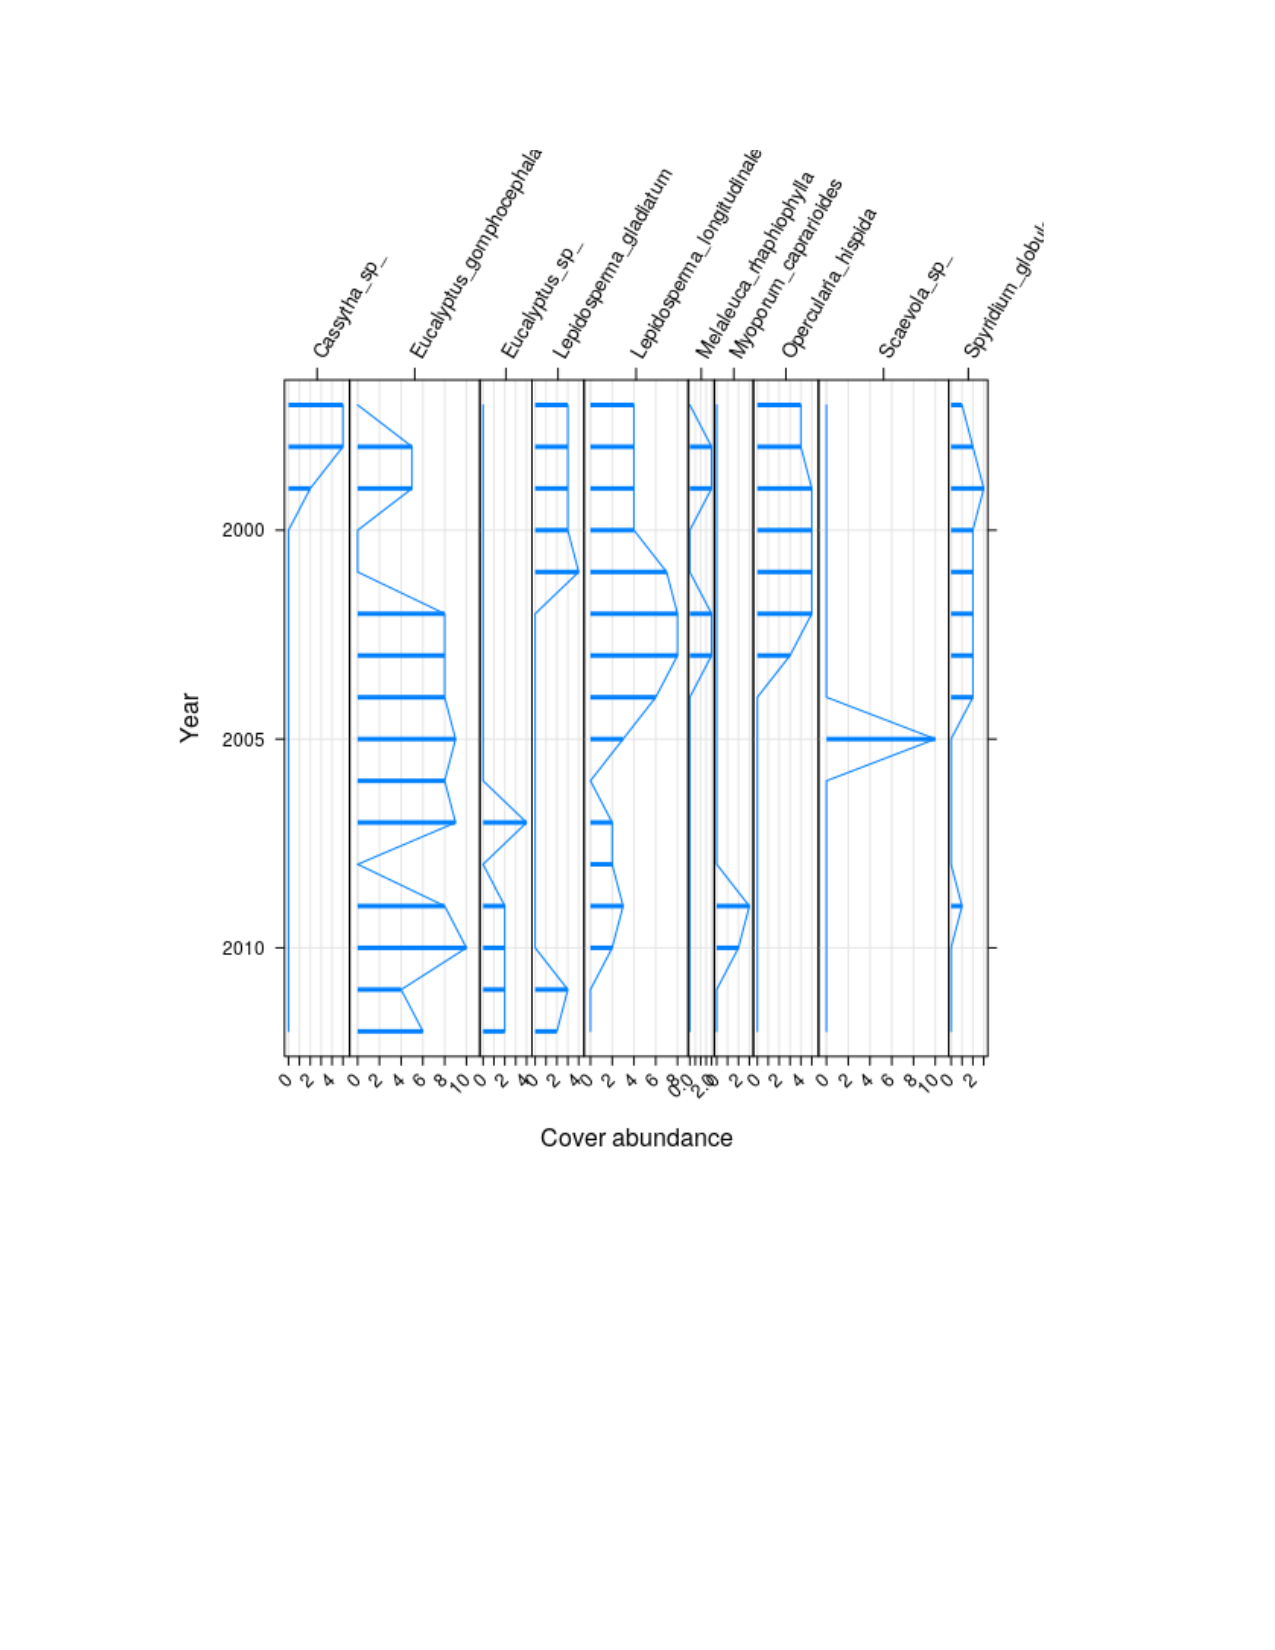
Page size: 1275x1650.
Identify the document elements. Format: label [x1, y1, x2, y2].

picture [168, 150, 1044, 1171]
